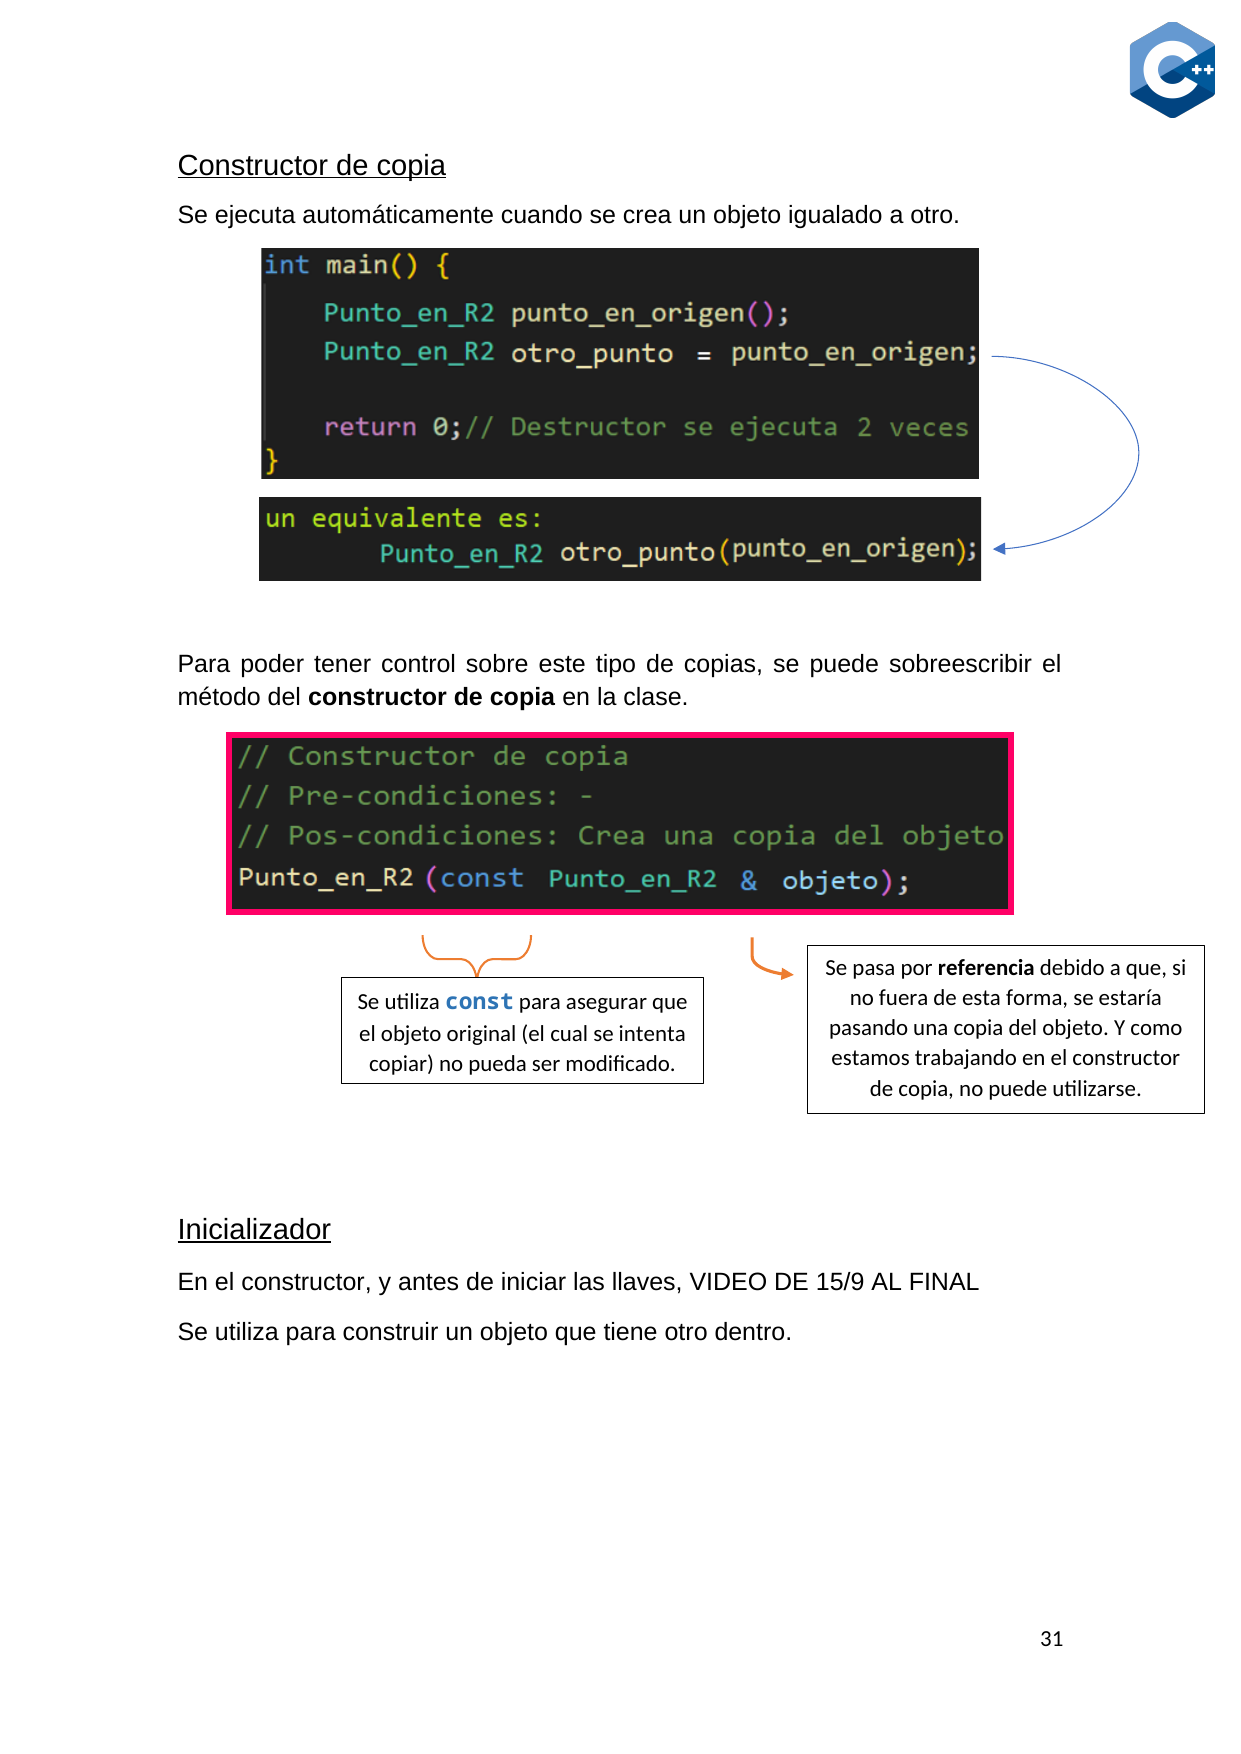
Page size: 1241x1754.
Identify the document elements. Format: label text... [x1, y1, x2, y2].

text Se utiliza para construir un objeto que tiene otro dentro. [177, 1317, 1063, 1346]
picture [261, 248, 979, 479]
text En el constructor, y antes de iniciar las llaves, VIDEO DE 15/9 AL FINAL [177, 1267, 1063, 1296]
picture [232, 738, 1008, 909]
text Constructor de copia [177, 148, 1063, 181]
picture [1129, 22, 1215, 118]
text Inicializador [177, 1212, 1063, 1246]
picture [259, 497, 982, 581]
text Se ejecuta automáticamente cuando se crea un objeto igualado a otro. [177, 200, 1063, 229]
text Para poder tener control sobre este tipo de copias, se puede sobreescribir el método del constructor de copia en la clase. [177, 649, 1063, 711]
